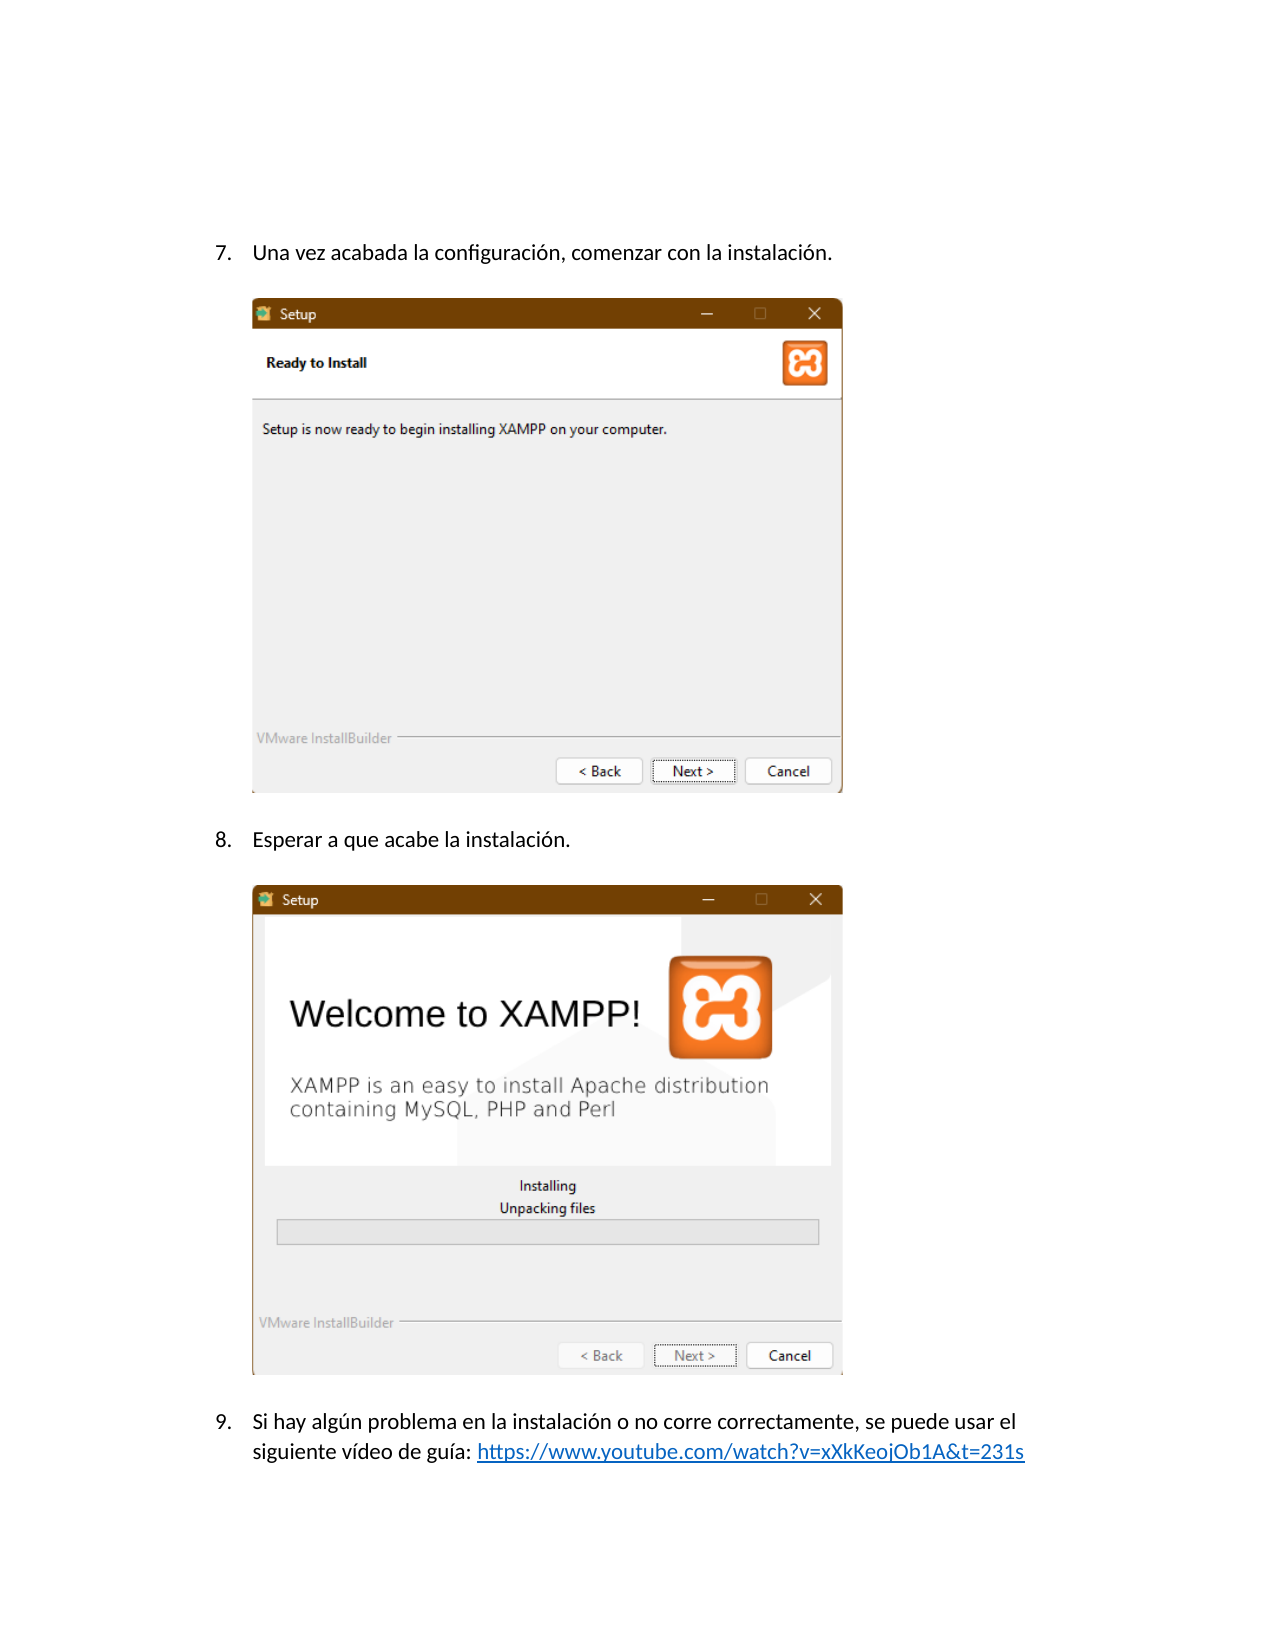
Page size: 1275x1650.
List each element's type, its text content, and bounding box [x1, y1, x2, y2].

picture [252, 885, 843, 1375]
list Esperar a que acabe la instalación. [215, 825, 1098, 853]
list Si hay algún problema en la instalación o no corre correctamente, se puede usar el siguiente vídeo de guía: https://www.youtube.com/watch?v=xXkKeojOb1A&t=231s [215, 1407, 1098, 1465]
picture [252, 298, 843, 793]
list Una vez acabada la configuración, comenzar con la instalación. [215, 238, 1098, 266]
